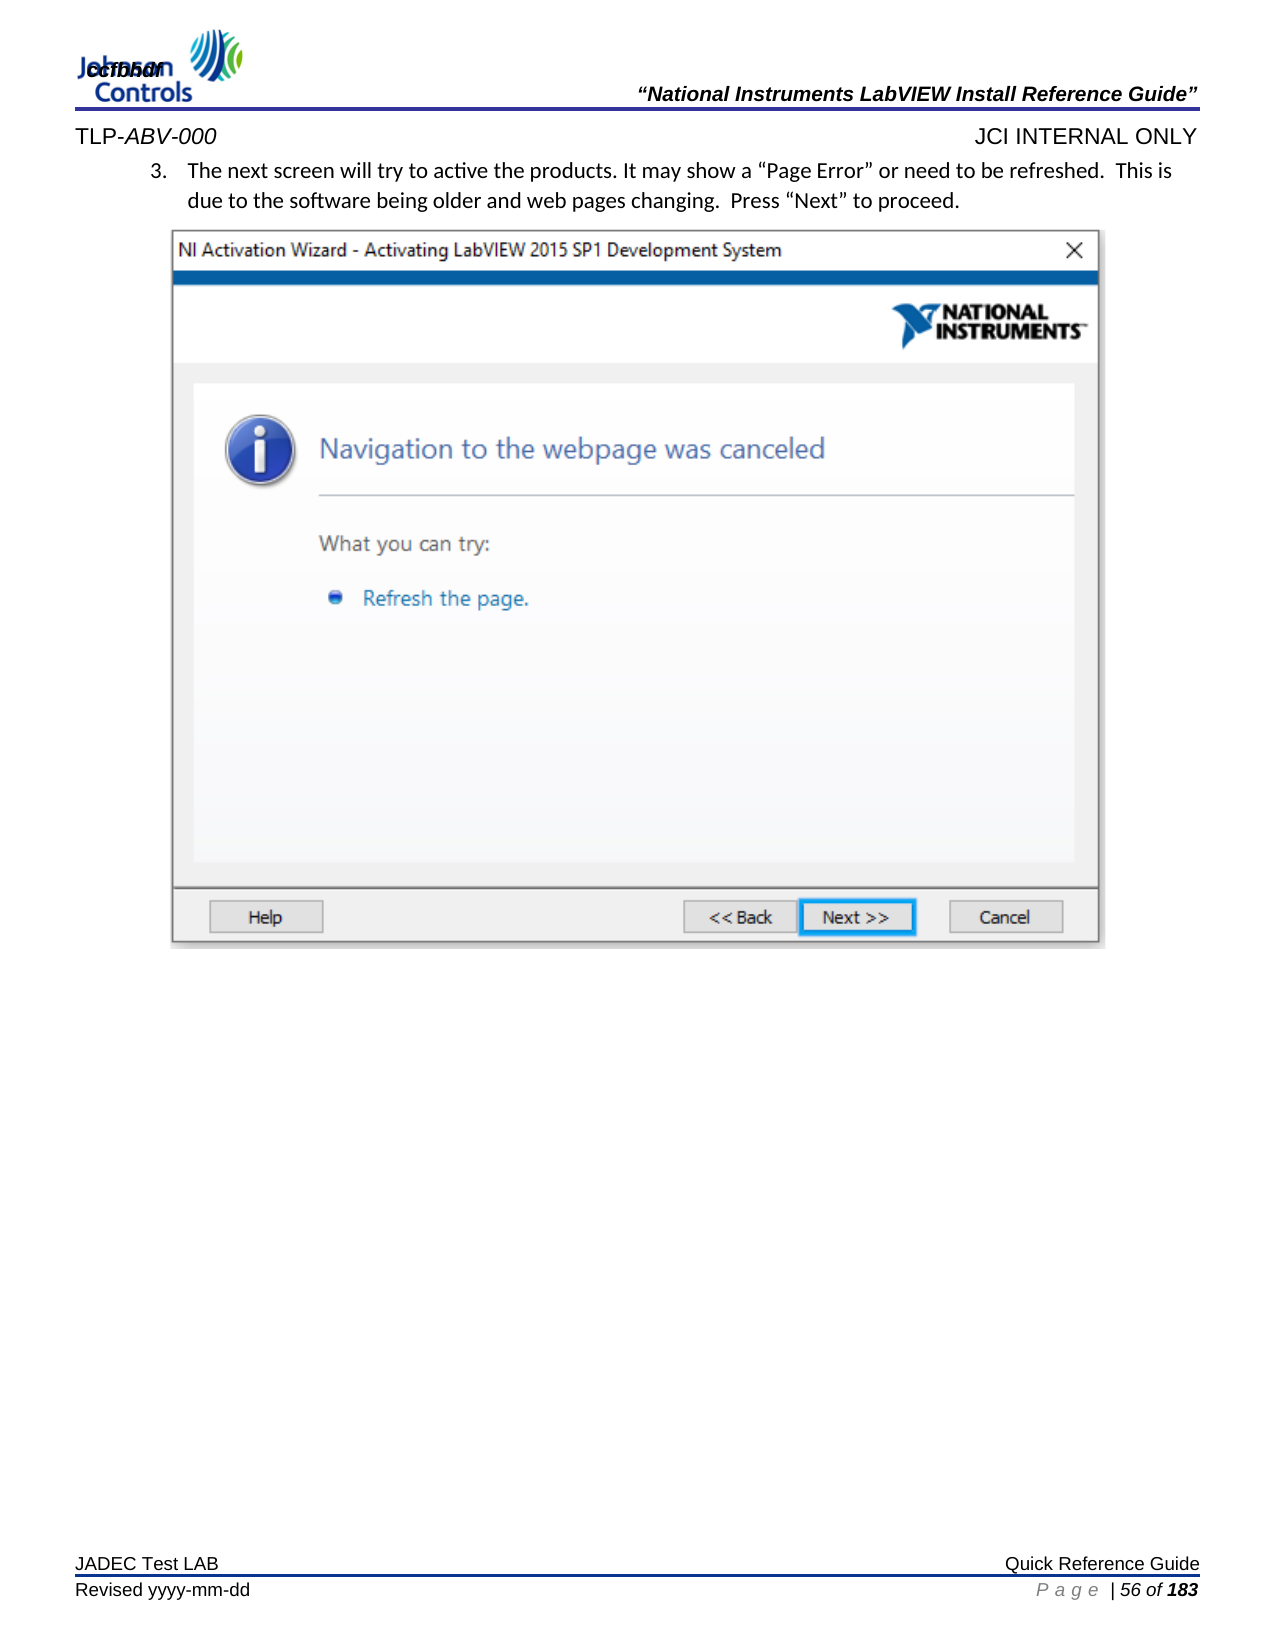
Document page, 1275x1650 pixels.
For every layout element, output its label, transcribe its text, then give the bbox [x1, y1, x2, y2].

list The next screen will try to active the products. It may show a “Page Error” or need to be refreshed. This is due to the software being older and web pages changing. Press “Next” to proceed. [150, 156, 1200, 214]
picture [76, 26, 246, 105]
picture [169, 227, 1106, 949]
